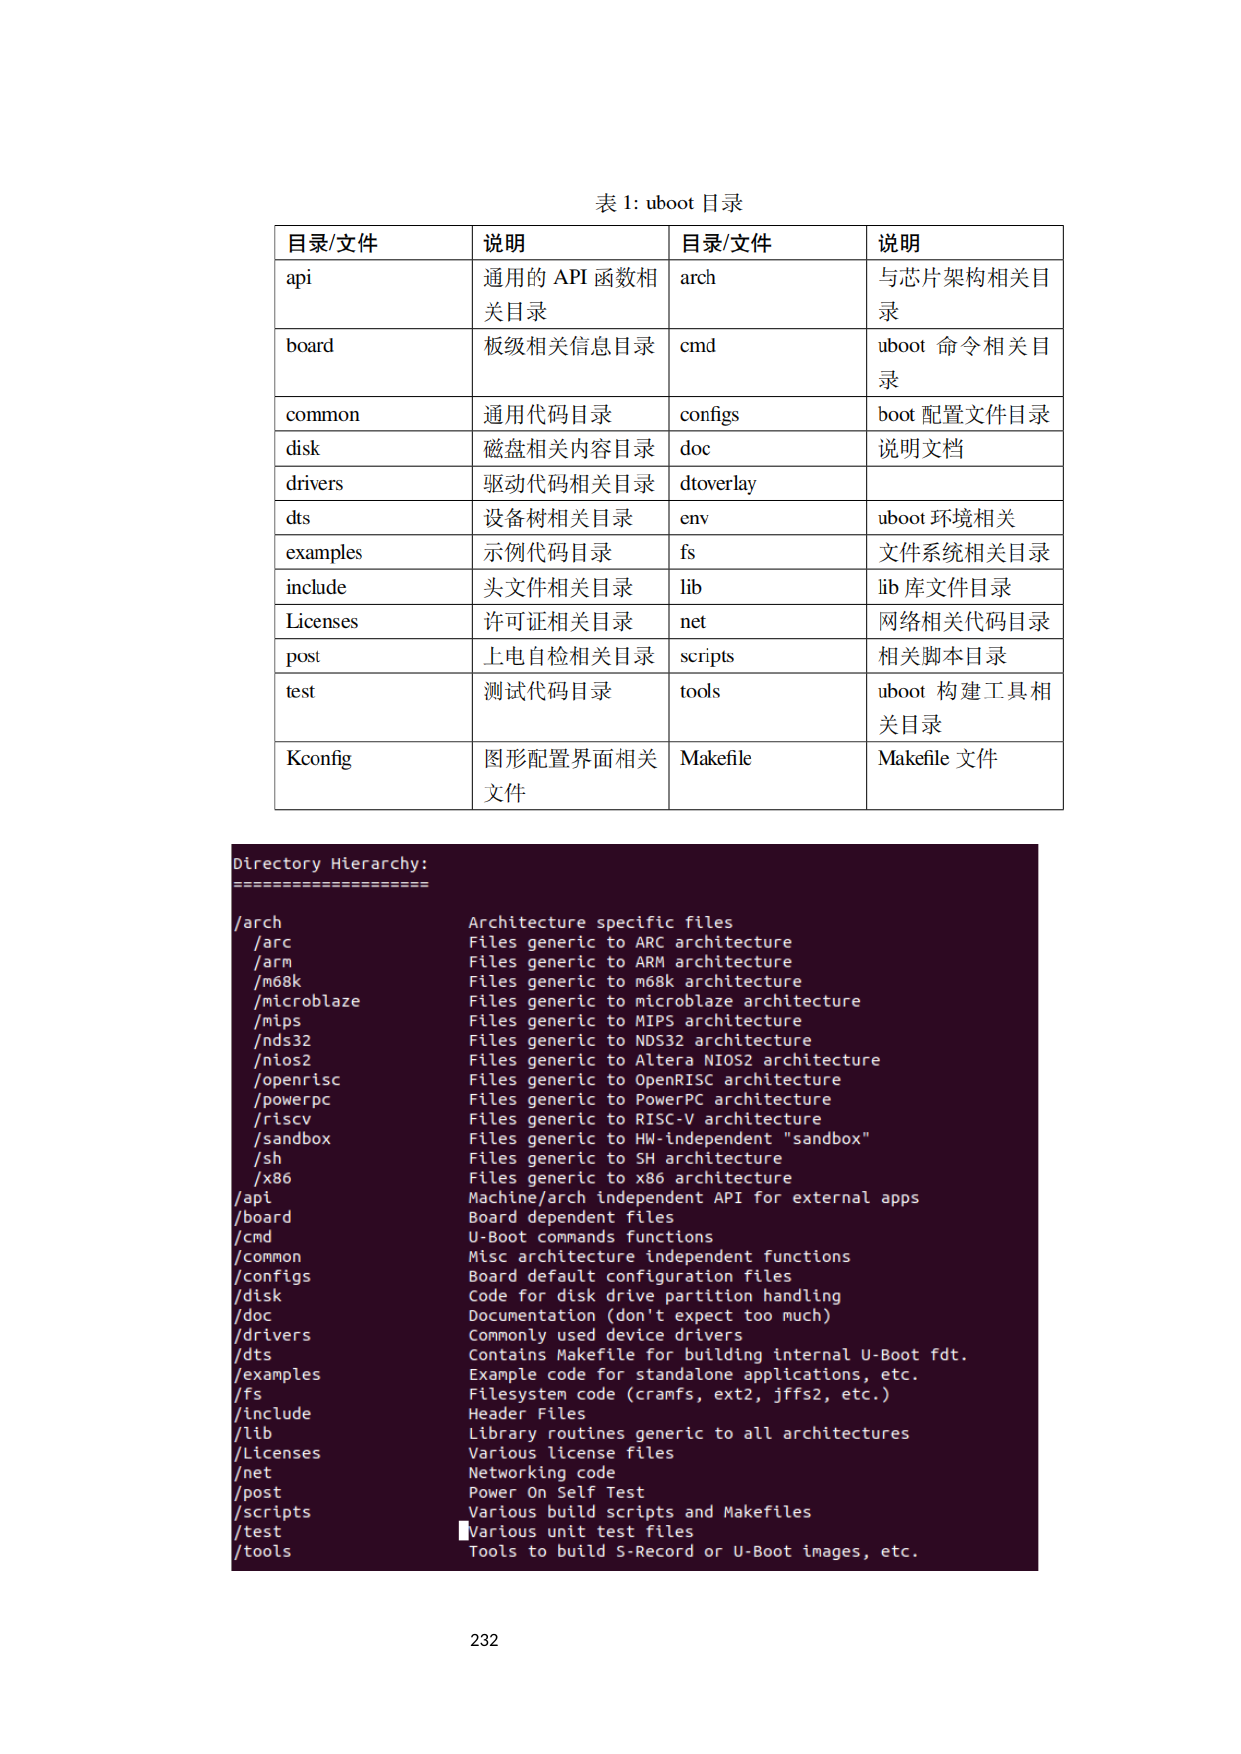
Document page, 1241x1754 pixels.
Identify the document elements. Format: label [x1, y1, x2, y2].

picture [231, 162, 1097, 832]
picture [231, 844, 1039, 1571]
